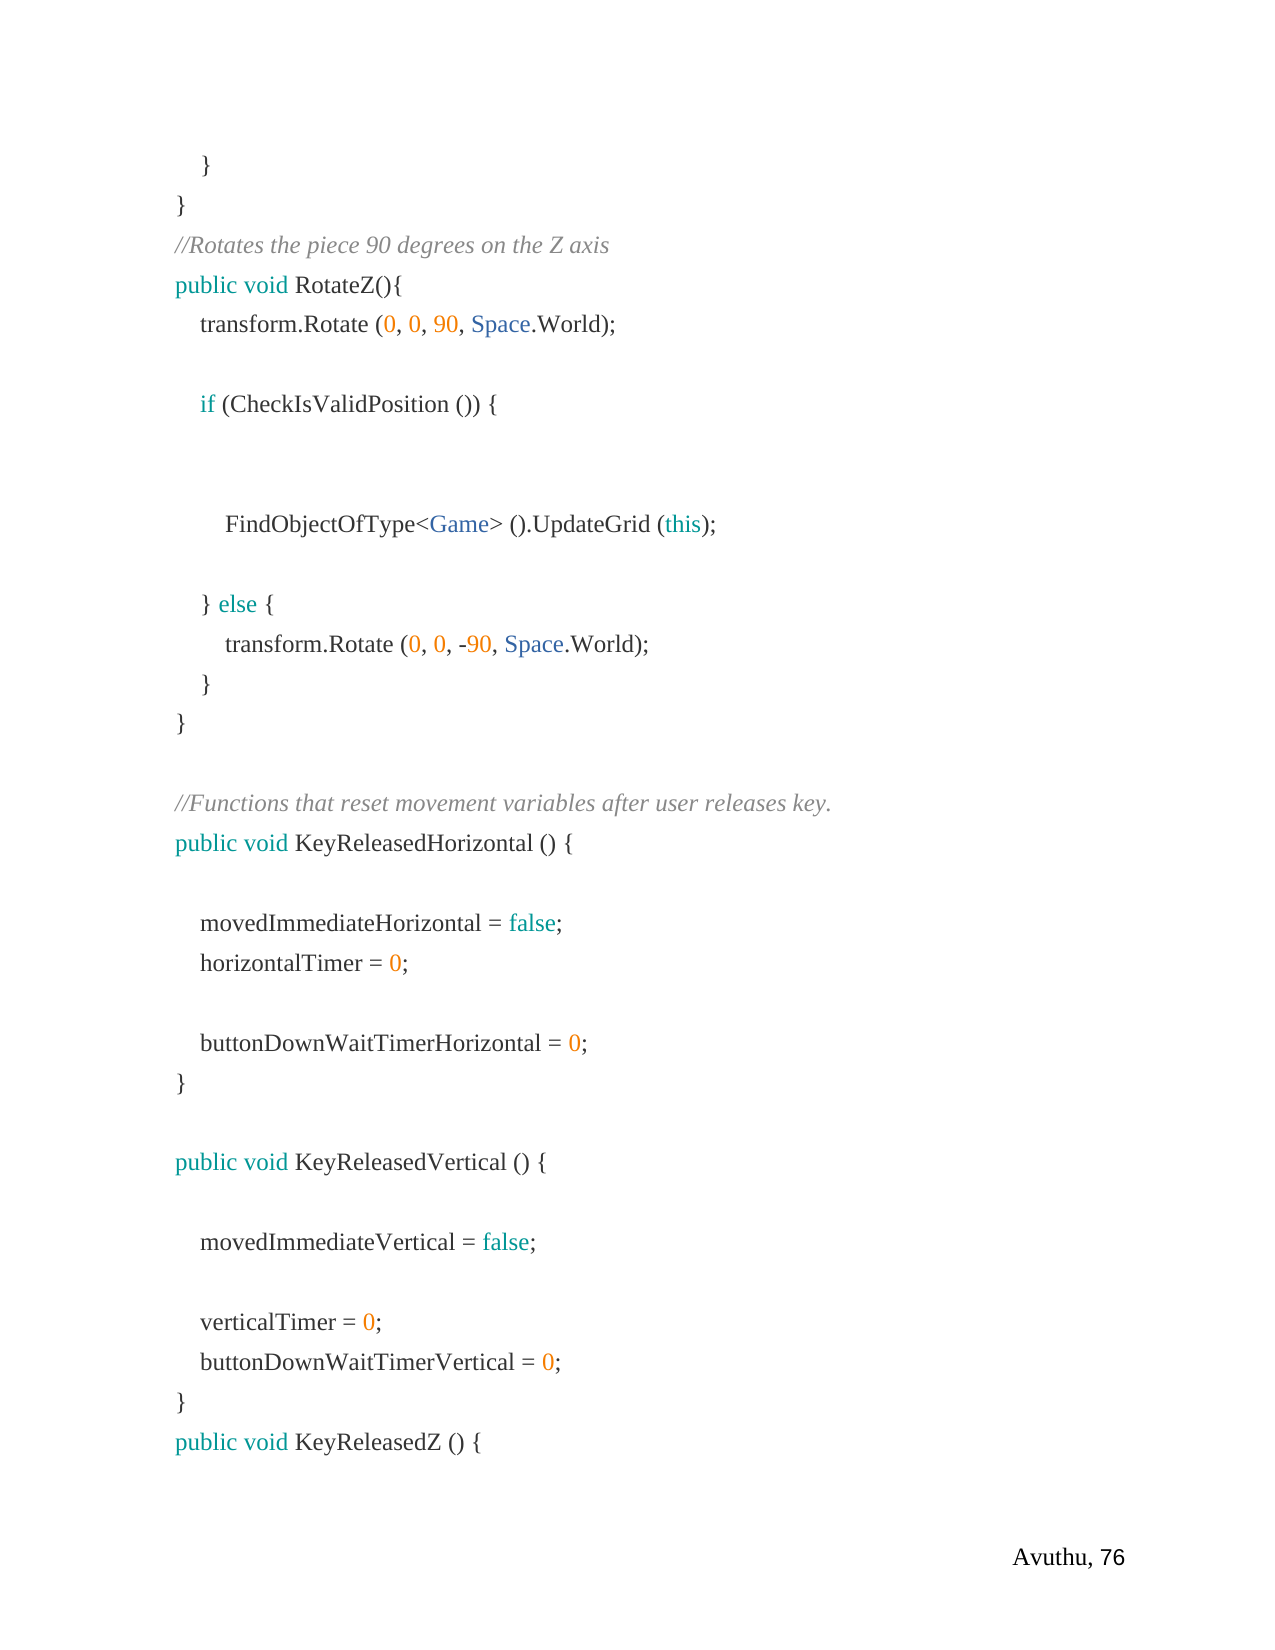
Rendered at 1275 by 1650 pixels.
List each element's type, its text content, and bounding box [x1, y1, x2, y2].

text } [150, 669, 1125, 697]
text } [150, 1068, 1125, 1096]
text horizontalTimer = 0; [150, 948, 1125, 977]
text } [150, 1387, 1125, 1416]
text if (CheckIsValidPosition ()) { [150, 389, 1125, 418]
text public void KeyReleasedHorizontal () { [150, 828, 1125, 857]
text } [150, 708, 1125, 737]
text } [150, 150, 1125, 179]
text buttonDownWaitTimerVertical = 0; [150, 1347, 1125, 1376]
text buttonDownWaitTimerHorizontal = 0; [150, 1028, 1125, 1056]
text movedImmediateVertical = false; [150, 1227, 1125, 1256]
text } else { [150, 589, 1125, 618]
text } [150, 190, 1125, 219]
text transform.Rotate (0, 0, 90, Space.World); [150, 309, 1125, 338]
text //Functions that reset movement variables after user releases key. [150, 788, 1125, 817]
text public void KeyReleasedVertical () { [150, 1147, 1125, 1176]
text public void KeyReleasedZ () { [150, 1427, 1125, 1455]
text movedImmediateHorizontal = false; [150, 908, 1125, 937]
text transform.Rotate (0, 0, -90, Space.World); [150, 629, 1125, 657]
text //Rotates the piece 90 degrees on the Z axis [150, 230, 1125, 258]
text public void RotateZ(){ [150, 270, 1125, 298]
text FindObjectOfType<Game> ().UpdateGrid (this); [150, 509, 1125, 538]
text verticalTimer = 0; [150, 1307, 1125, 1336]
